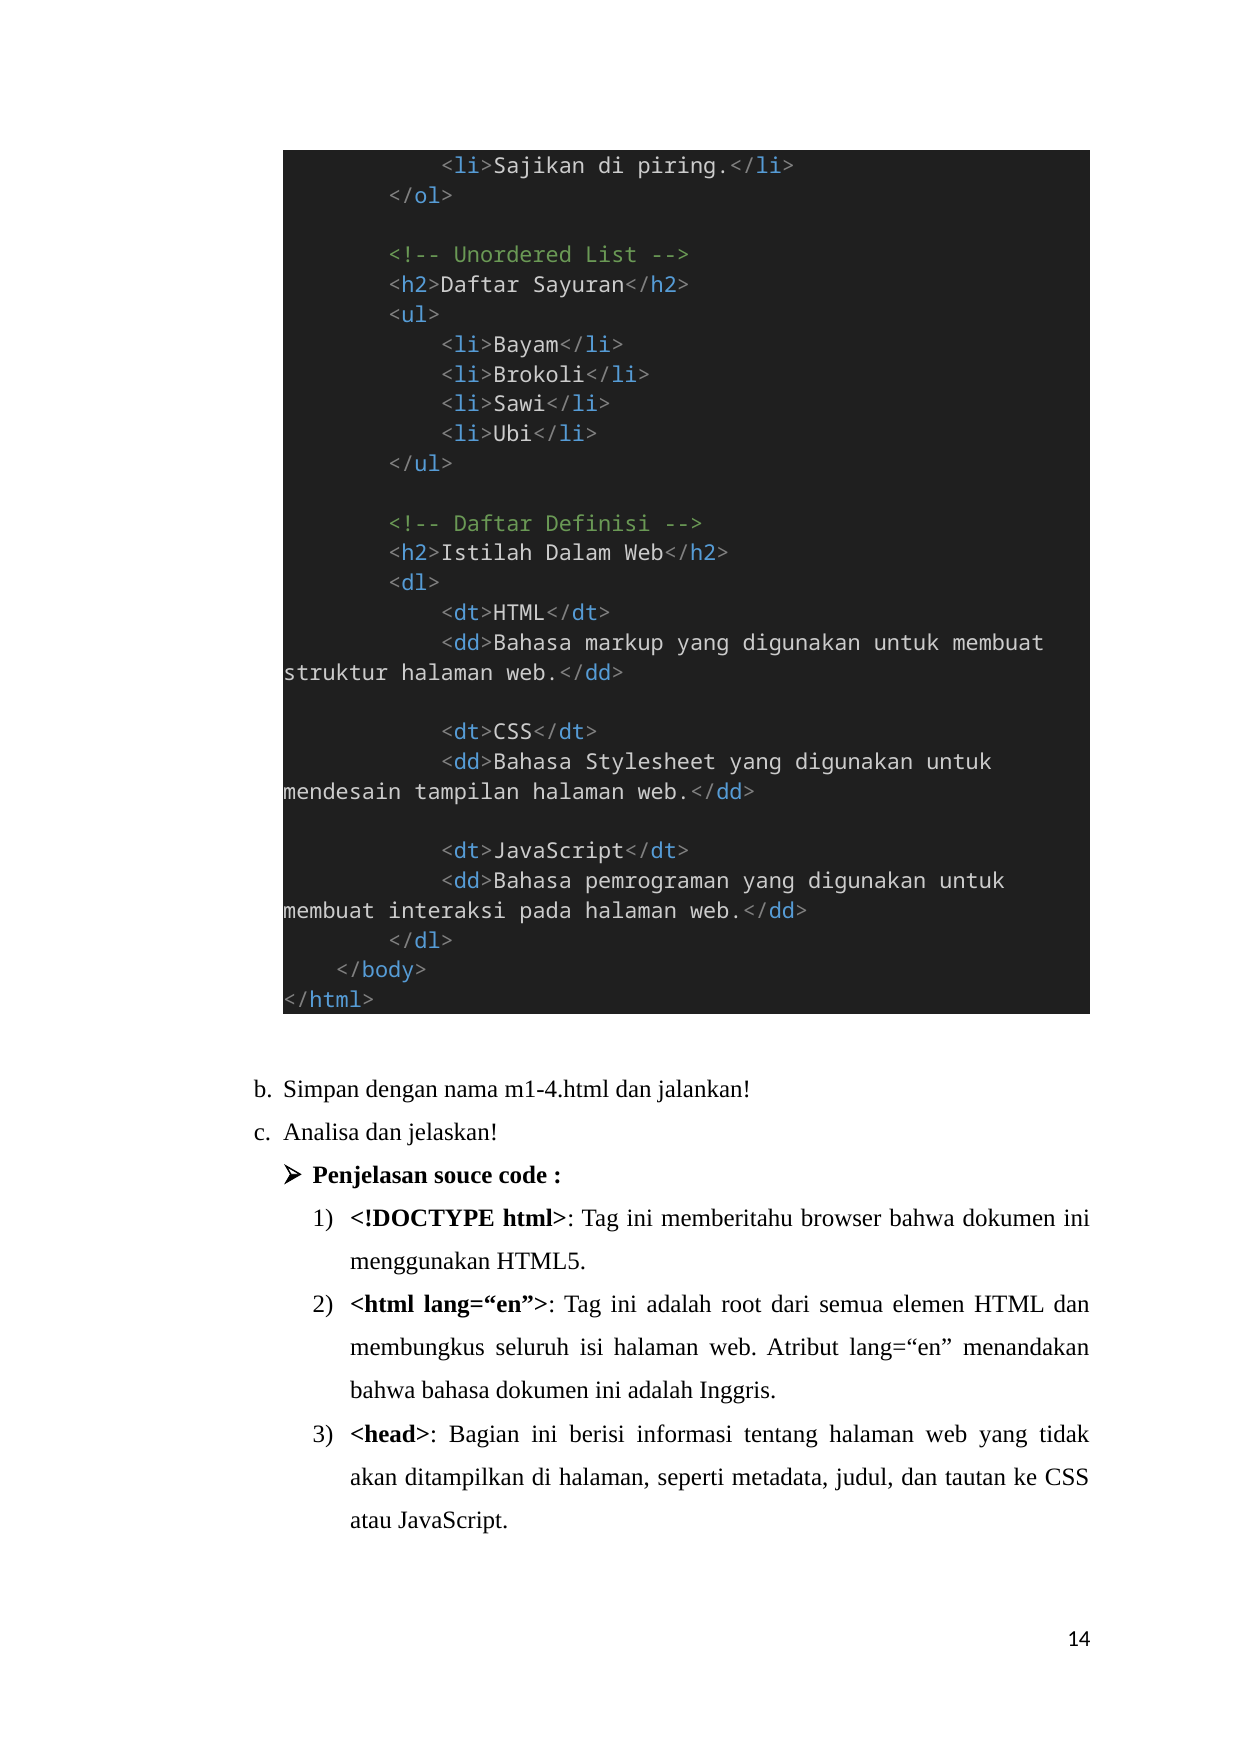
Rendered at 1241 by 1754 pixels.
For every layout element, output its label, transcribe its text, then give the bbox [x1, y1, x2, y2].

list </html> [283, 984, 1090, 1014]
list </ul> [283, 448, 1090, 478]
list </dl> [283, 924, 1090, 954]
list <dd>Bahasa Stylesheet yang digunakan untuk mendesain tampilan halaman web.</dd> [283, 746, 1090, 805]
list <h2>Daftar Sayuran</h2> [283, 269, 1090, 299]
list <h2>Istilah Dalam Web</h2> [283, 537, 1090, 567]
list <dt>HTML</dt> [283, 597, 1090, 627]
list <dd>Bahasa pemrograman yang digunakan untuk membuat interaksi pada halaman web.</dd> [283, 865, 1090, 924]
list <li>Brokoli</li> [283, 358, 1090, 388]
list <li>Sawi</li> [283, 388, 1090, 418]
list <dt>CSS</dt> [283, 716, 1090, 746]
list </body> [283, 954, 1090, 984]
list <li>Sajikan di piring.</li> [283, 150, 1090, 180]
list </ol> [283, 180, 1090, 209]
list <li>Bayam</li> [283, 329, 1090, 358]
list <dt>JavaScript</dt> [283, 835, 1090, 865]
list <head>: Bagian ini berisi informasi tentang halaman web yang tidak akan ditampilkan di halaman, seperti metadata, judul, dan tautan ke CSS atau JavaScript. [312, 1419, 1090, 1534]
list <dd>Bahasa markup yang digunakan untuk membuat struktur halaman web.</dd> [283, 627, 1090, 686]
list <li>Ubi</li> [283, 418, 1090, 448]
list <!-- Daftar Definisi --> [283, 507, 1090, 537]
list Simpan dengan nama m1-4.html dan jalankan! [253, 1074, 1090, 1102]
list <html lang=“en”>: Tag ini adalah root dari semua elemen HTML dan membungkus seluruh isi halaman web. Atribut lang=“en” menandakan bahwa bahasa dokumen ini adalah Inggris. [312, 1289, 1090, 1404]
list <!-- Unordered List --> [283, 239, 1090, 269]
list Penjelasan souce code : [283, 1160, 1090, 1189]
list Analisa dan jelaskan! [253, 1117, 1090, 1146]
list <!DOCTYPE html>: Tag ini memberitahu browser bahwa dokumen ini menggunakan HTML5. [312, 1203, 1090, 1275]
list <dl> [283, 567, 1090, 597]
list <ul> [283, 299, 1090, 329]
